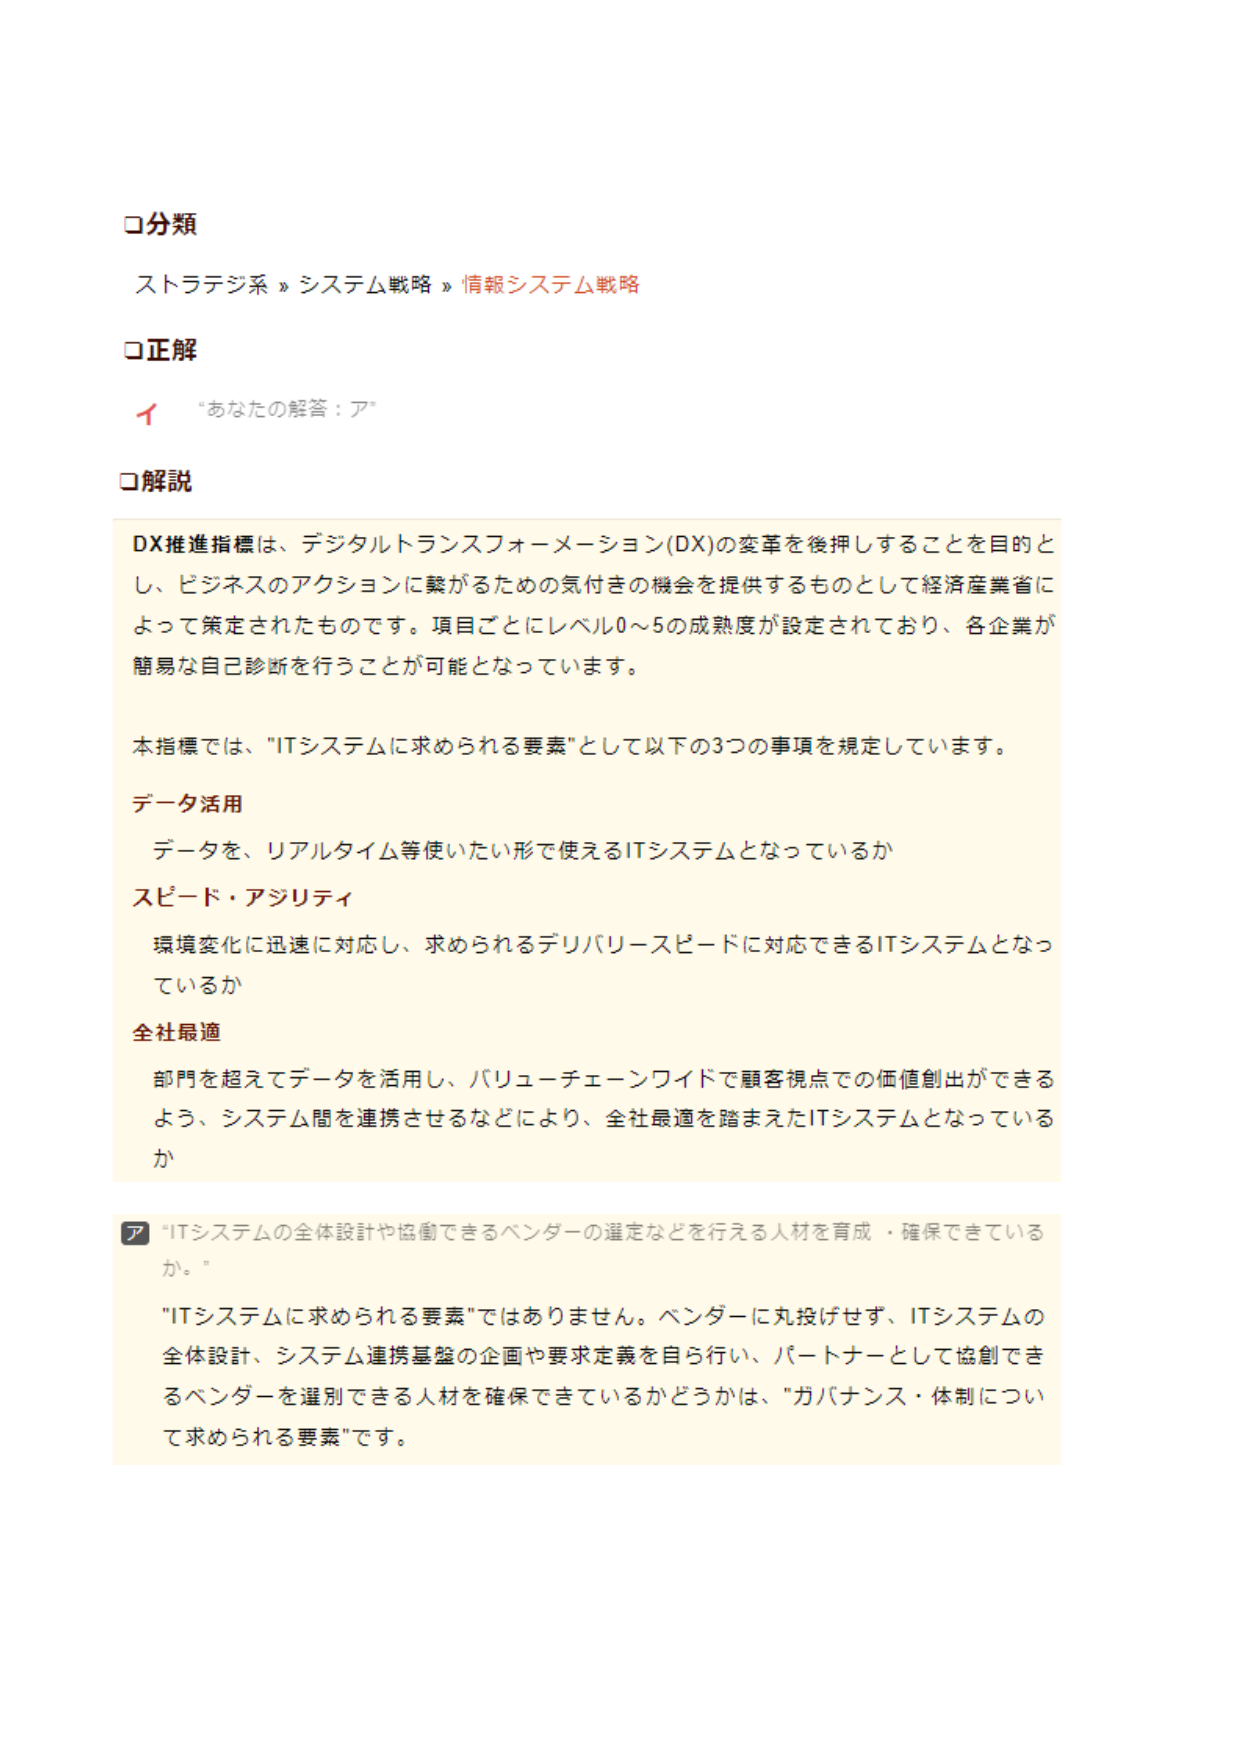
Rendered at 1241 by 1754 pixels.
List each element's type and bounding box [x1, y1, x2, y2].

picture [112, 464, 1062, 1182]
picture [112, 1214, 1062, 1465]
picture [112, 202, 938, 438]
